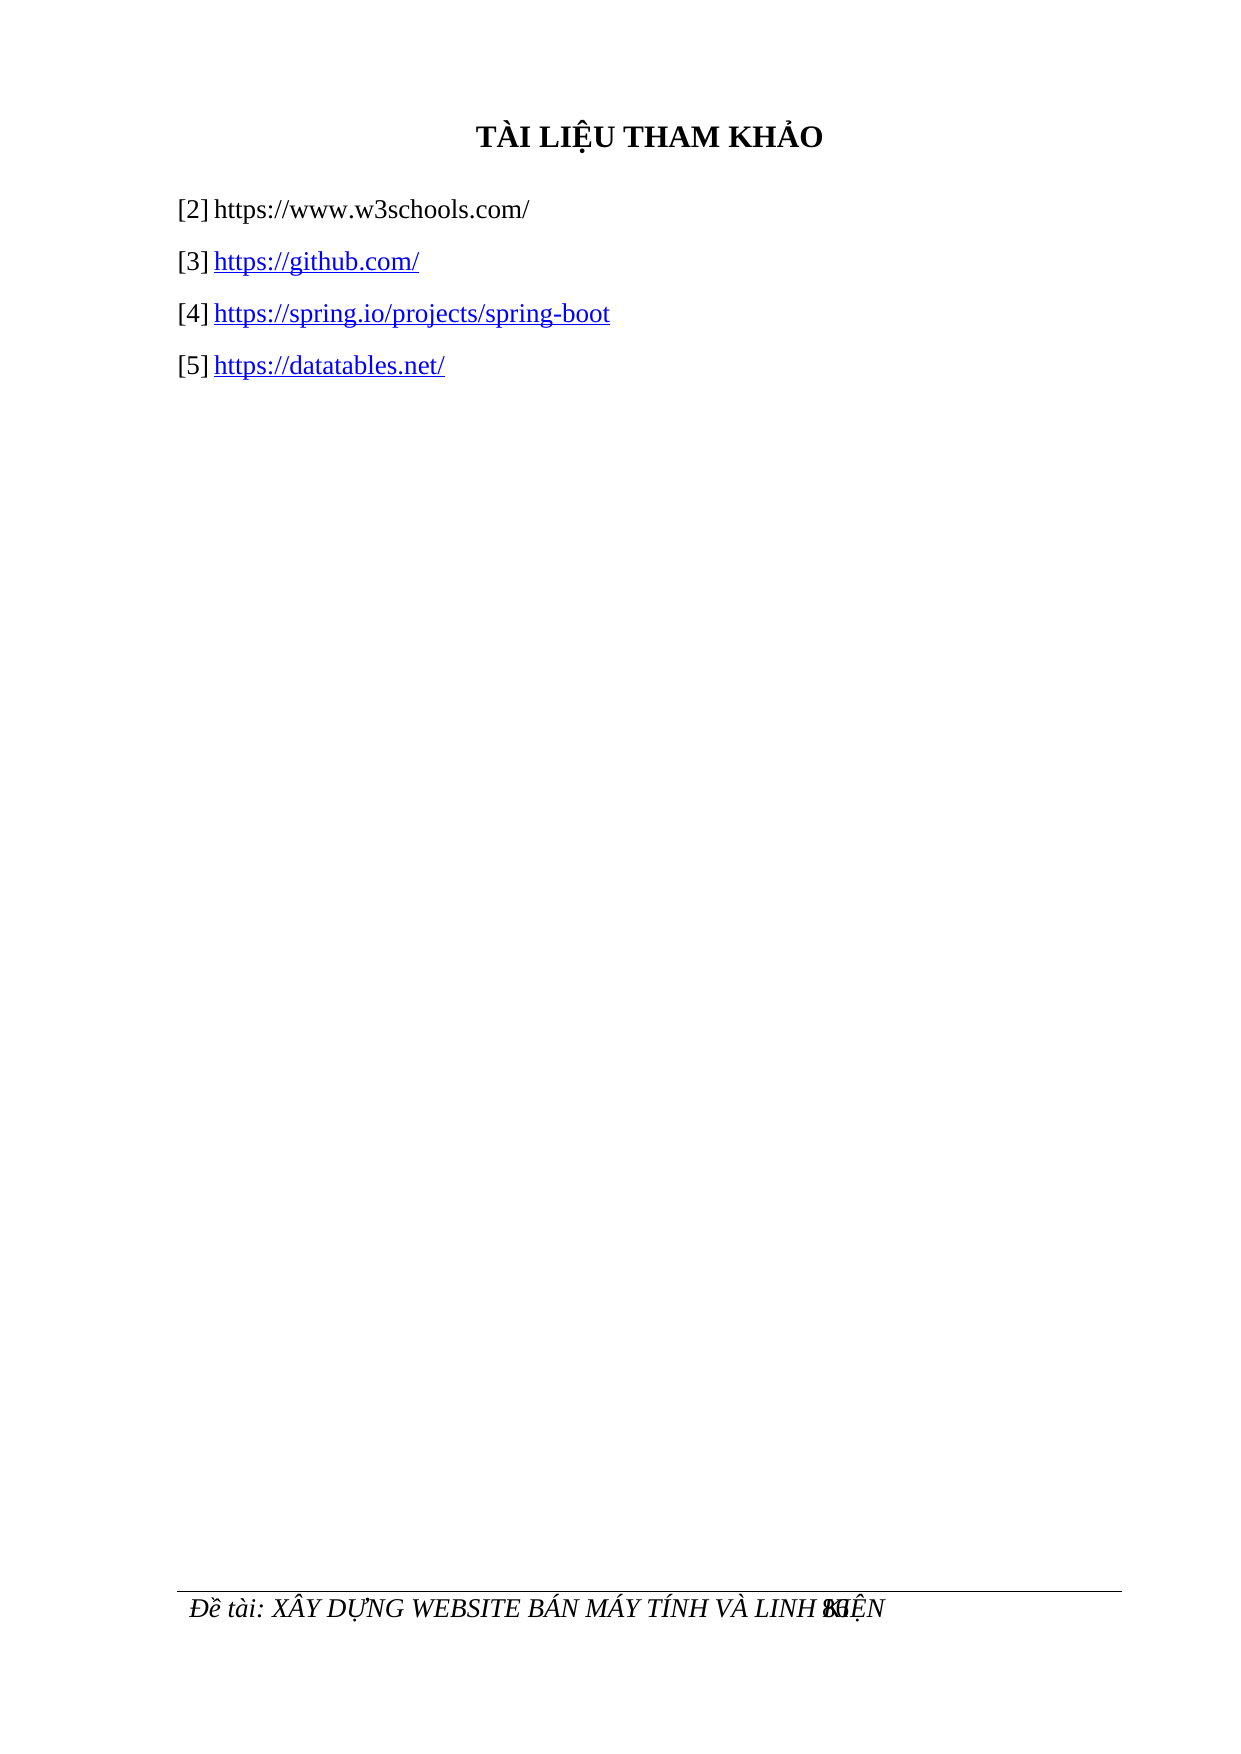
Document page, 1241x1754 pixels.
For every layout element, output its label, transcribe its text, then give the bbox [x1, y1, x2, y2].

text [4] https://spring.io/projects/spring-boot [177, 297, 1122, 328]
text [3] https://github.com/ [177, 245, 1122, 276]
text [2] https://www.w3schools.com/ [177, 193, 1122, 224]
text TÀI LIỆU THAM KHẢO [177, 118, 1122, 154]
text [5] https://datatables.net/ [177, 349, 1122, 380]
